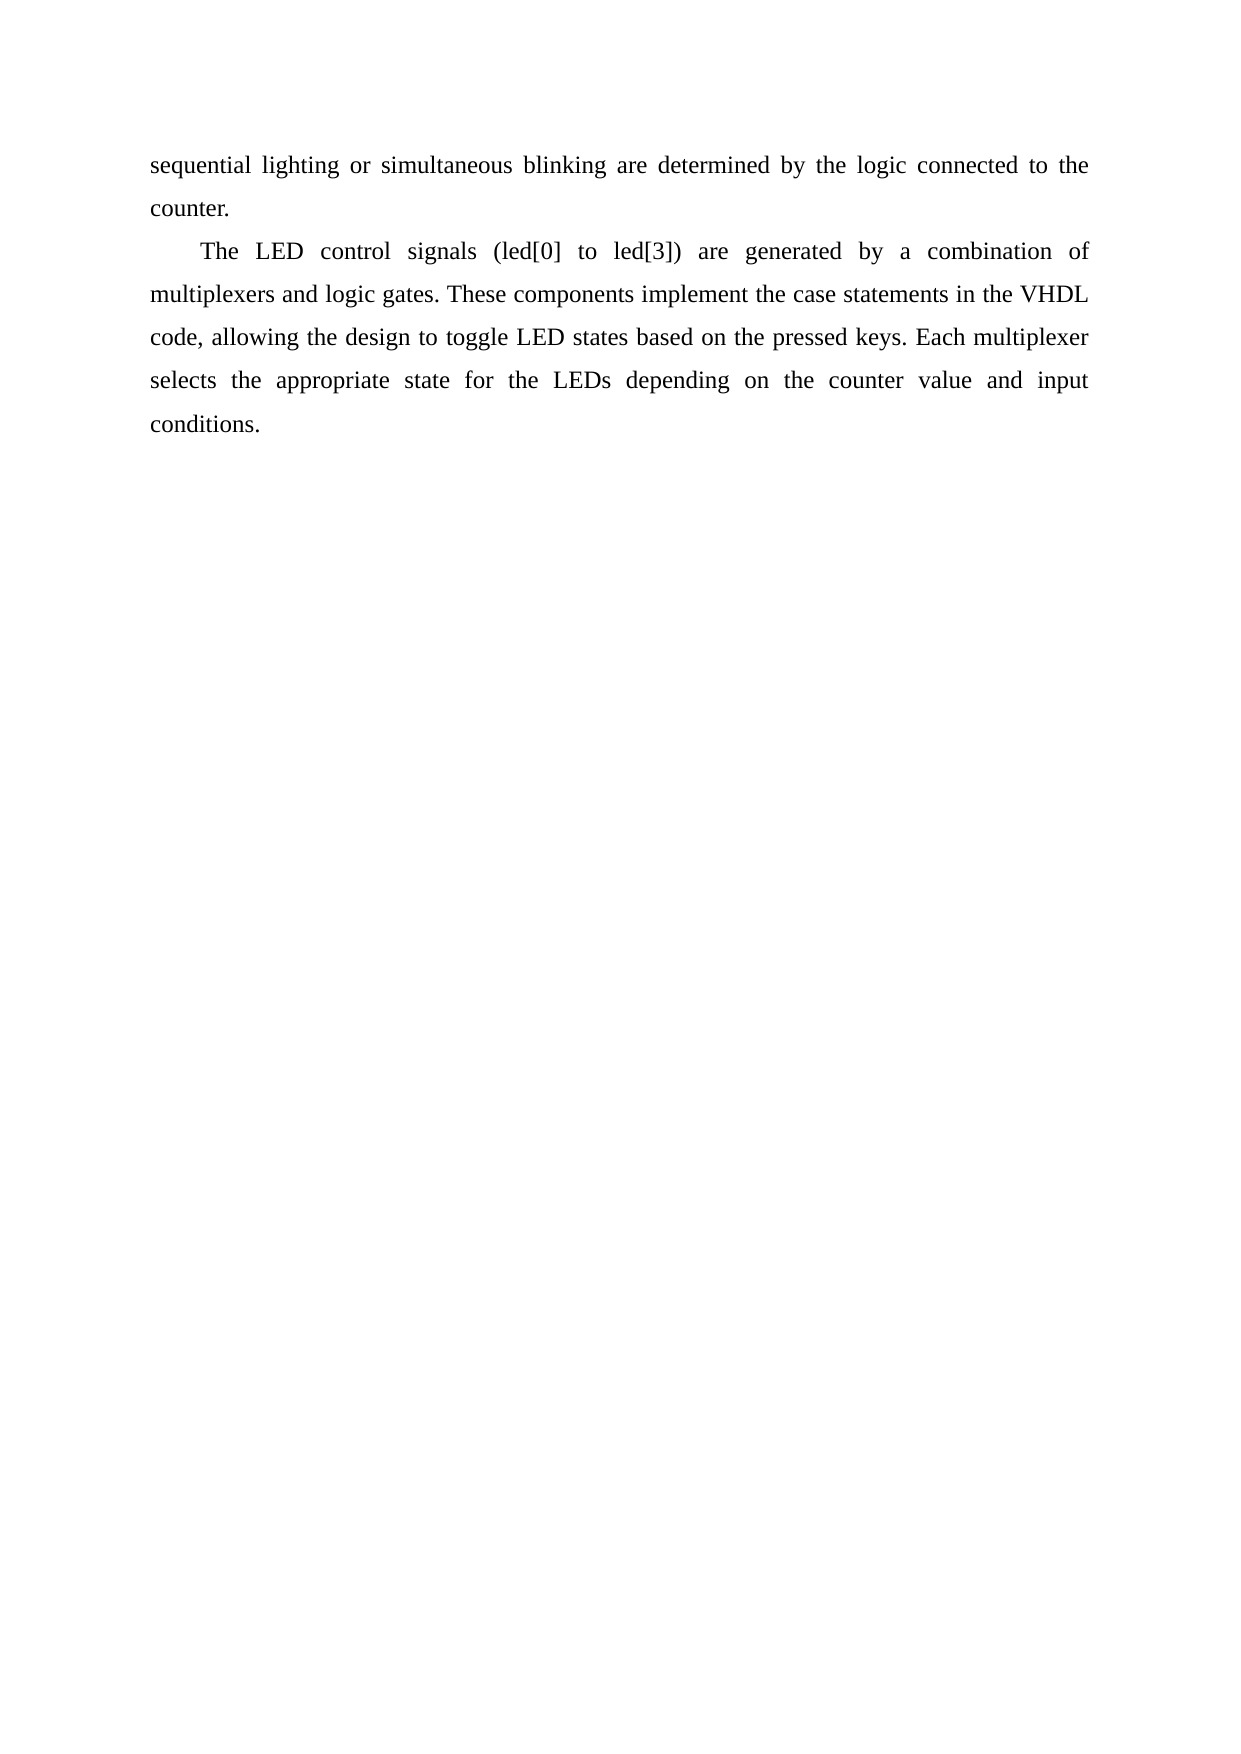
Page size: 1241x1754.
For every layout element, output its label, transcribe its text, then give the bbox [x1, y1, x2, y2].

text The LED control signals (led[0] to led[3]) are generated by a combination of multiplexers and logic gates. These components implement the case statements in the VHDL code, allowing the design to toggle LED states based on the pressed keys. Each multiplexer selects the appropriate state for the LEDs depending on the counter value and input conditions. [150, 236, 1090, 437]
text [150, 150, 1090, 222]
